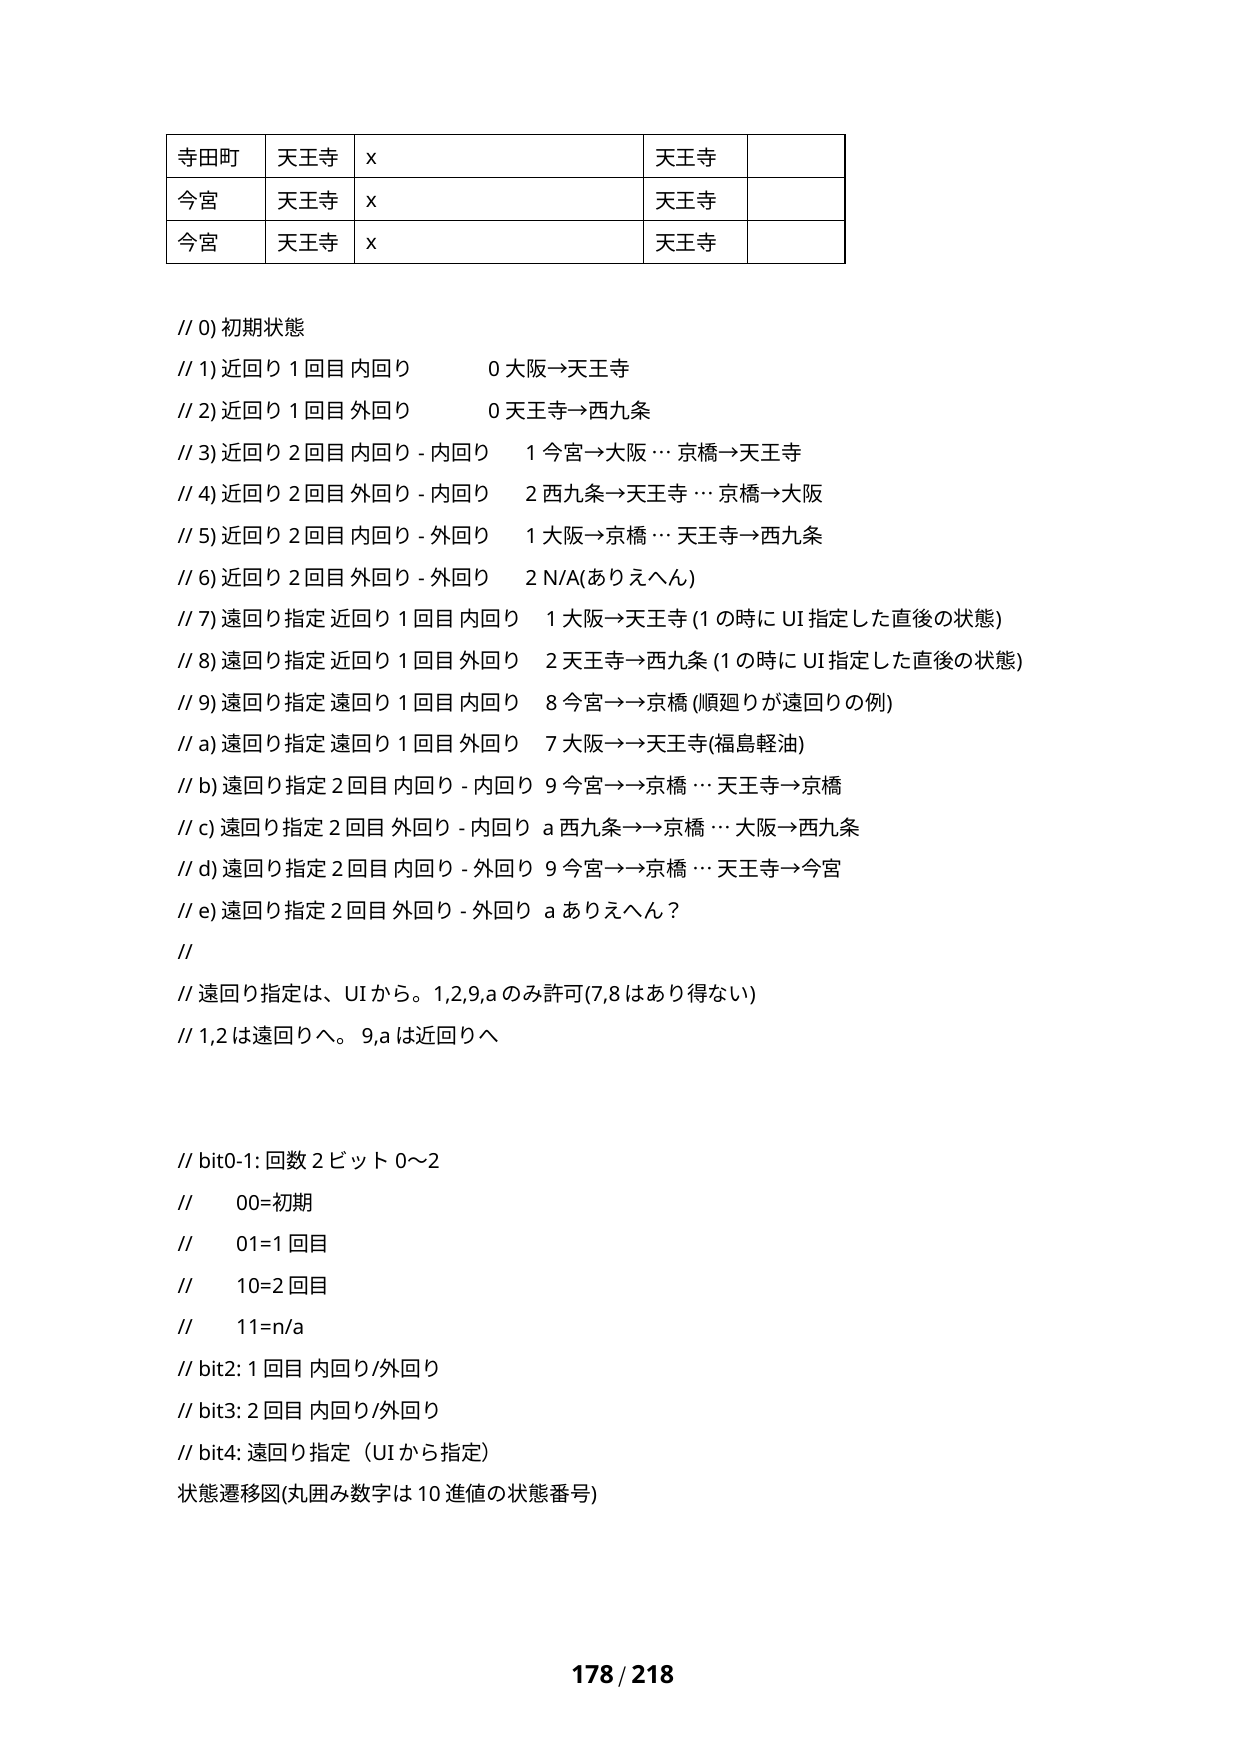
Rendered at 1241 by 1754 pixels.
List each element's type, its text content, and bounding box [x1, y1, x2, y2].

text // bit4: 遠回り指定（UIから指定） [177, 1430, 1063, 1472]
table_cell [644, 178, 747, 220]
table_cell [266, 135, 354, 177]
text // 遠回り指定は、UIから。1,2,9,aのみ許可(7,8はあり得ない) [177, 972, 1063, 1013]
text // bit2: 1回目 内回り/外回り [177, 1347, 1063, 1388]
text // 2) 近回り1回目 外回り 0 天王寺→西九条 [177, 388, 1063, 430]
text // e) 遠回り指定 2回目 外回り - 外回り a ありえへん？ [177, 888, 1063, 930]
text // bit3: 2回目 内回り/外回り [177, 1388, 1063, 1430]
text // d) 遠回り指定 2回目 内回り - 外回り 9 今宮→→京橋 … 天王寺→今宮 [177, 847, 1063, 888]
text // 7) 遠回り指定 近回り1回目 内回り 1 大阪→天王寺 (1の時にUI指定した直後の状態) [177, 597, 1063, 638]
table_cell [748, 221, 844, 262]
text // a) 遠回り指定 遠回り1回目 外回り 7 大阪→→天王寺(福島軽油) [177, 722, 1063, 763]
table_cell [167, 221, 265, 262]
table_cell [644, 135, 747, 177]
text 状態遷移図(丸囲み数字は10進値の状態番号) [177, 1472, 1063, 1513]
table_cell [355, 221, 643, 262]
text // 8) 遠回り指定 近回り1回目 外回り 2 天王寺→西九条 (1の時にUI指定した直後の状態) [177, 638, 1063, 680]
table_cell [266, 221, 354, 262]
text // bit0-1: 回数 2ビット 0～2 [177, 1138, 1063, 1180]
text // 11=n/a [177, 1305, 1063, 1347]
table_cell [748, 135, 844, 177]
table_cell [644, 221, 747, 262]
text // c) 遠回り指定 2回目 外回り - 内回り a 西九条→→京橋 … 大阪→西九条 [177, 805, 1063, 847]
text // 5) 近回り2回目 内回り - 外回り 1 大阪→京橋 … 天王寺→西九条 [177, 513, 1063, 555]
text // 01=1回目 [177, 1222, 1063, 1263]
text // 9) 遠回り指定 遠回り1回目 内回り 8 今宮→→京橋 (順廻りが遠回りの例) [177, 680, 1063, 722]
text // 00=初期 [177, 1180, 1063, 1222]
text // [177, 930, 1063, 972]
text // 3) 近回り2回目 内回り - 内回り 1 今宮→大阪 … 京橋→天王寺 [177, 430, 1063, 472]
text // 6) 近回り2回目 外回り - 外回り 2 N/A(ありえへん) [177, 555, 1063, 597]
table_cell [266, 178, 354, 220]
text // 10=2回目 [177, 1263, 1063, 1305]
text // 0) 初期状態 [177, 305, 1063, 347]
text // 1,2は遠回りへ。 9,aは近回りへ [177, 1013, 1063, 1055]
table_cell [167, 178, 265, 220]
text // 1) 近回り1回目 内回り 0 大阪→天王寺 [177, 347, 1063, 388]
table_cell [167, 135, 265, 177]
text // b) 遠回り指定 2回目 内回り - 内回り 9 今宮→→京橋 … 天王寺→京橋 [177, 763, 1063, 805]
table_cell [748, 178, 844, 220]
text // 4) 近回り2回目 外回り - 内回り 2 西九条→天王寺 … 京橋→大阪 [177, 472, 1063, 513]
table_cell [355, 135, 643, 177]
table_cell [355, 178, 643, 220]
